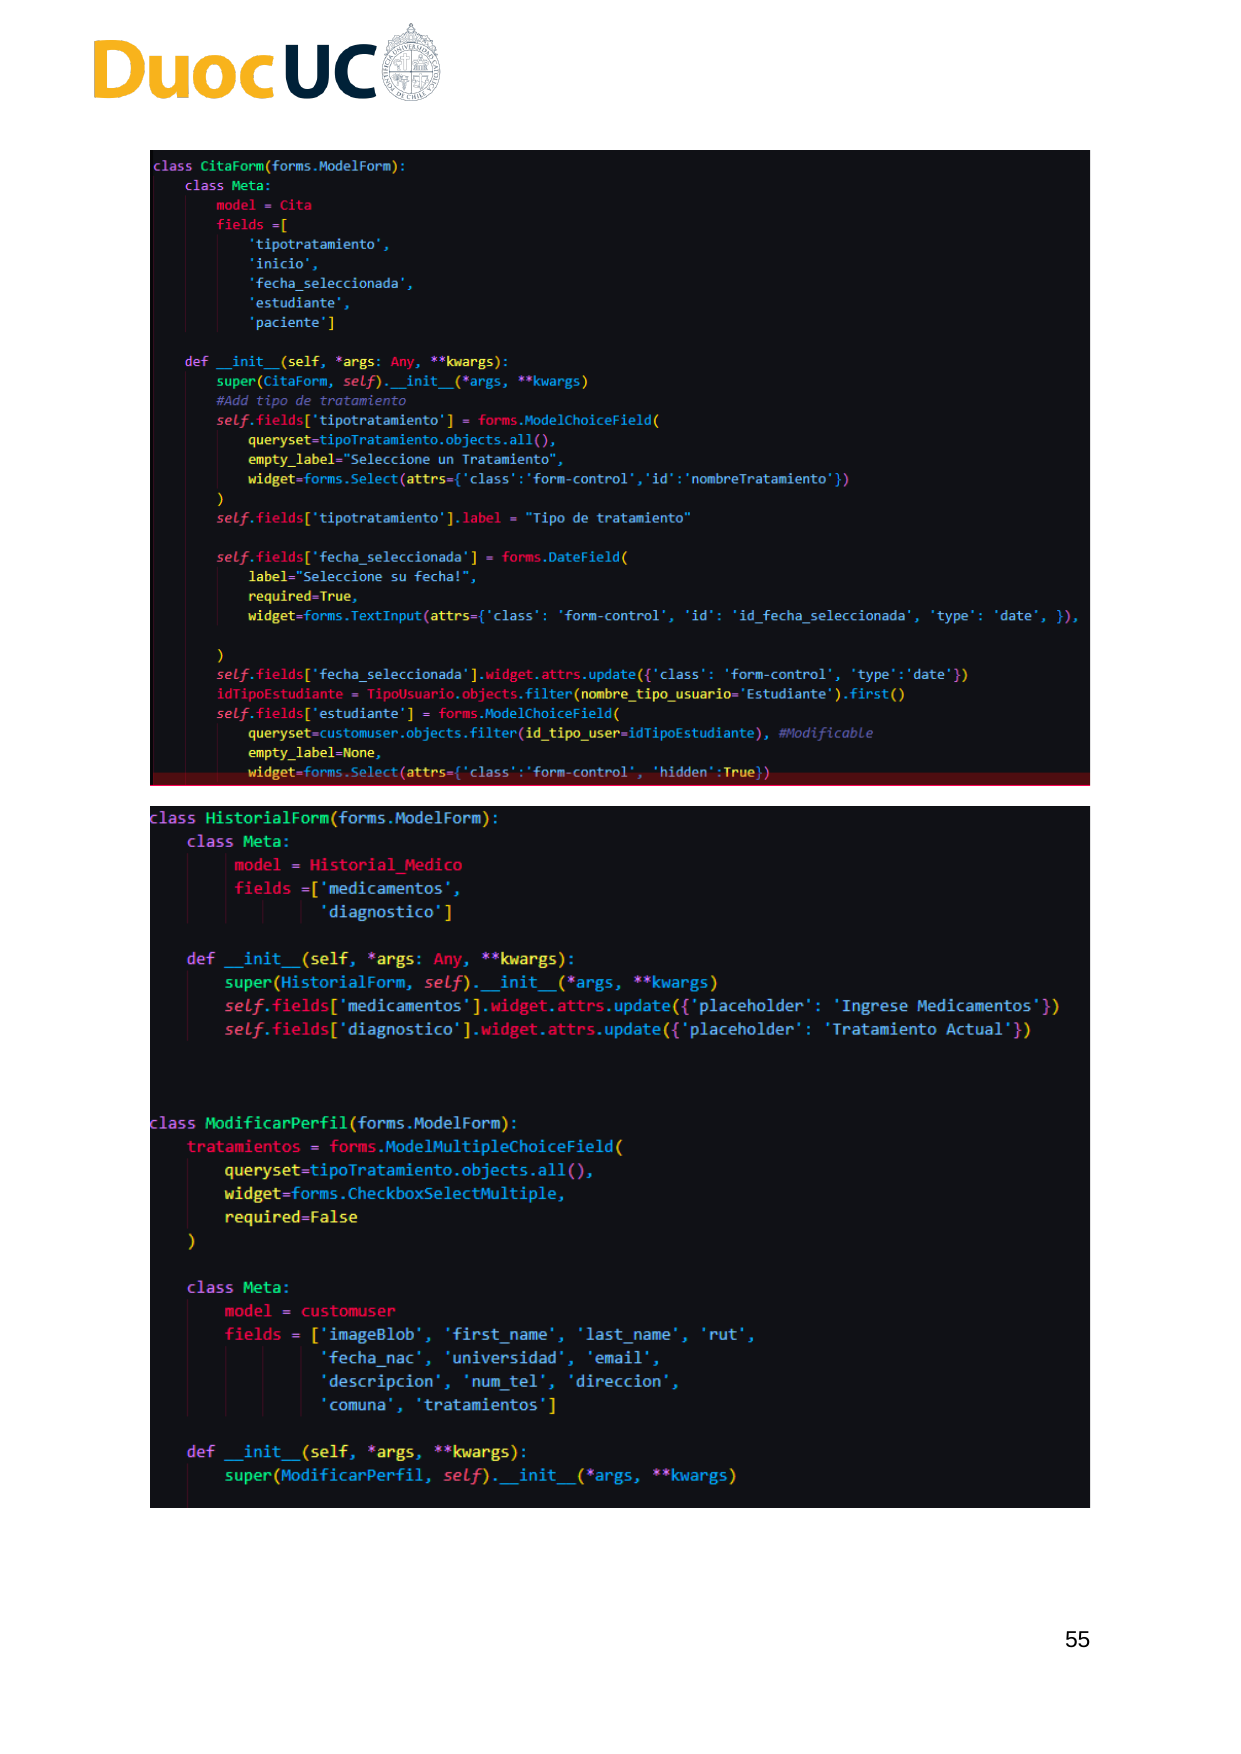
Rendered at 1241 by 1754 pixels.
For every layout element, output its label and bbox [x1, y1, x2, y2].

picture [150, 150, 1091, 786]
picture [150, 806, 1091, 1508]
picture [89, 18, 445, 106]
